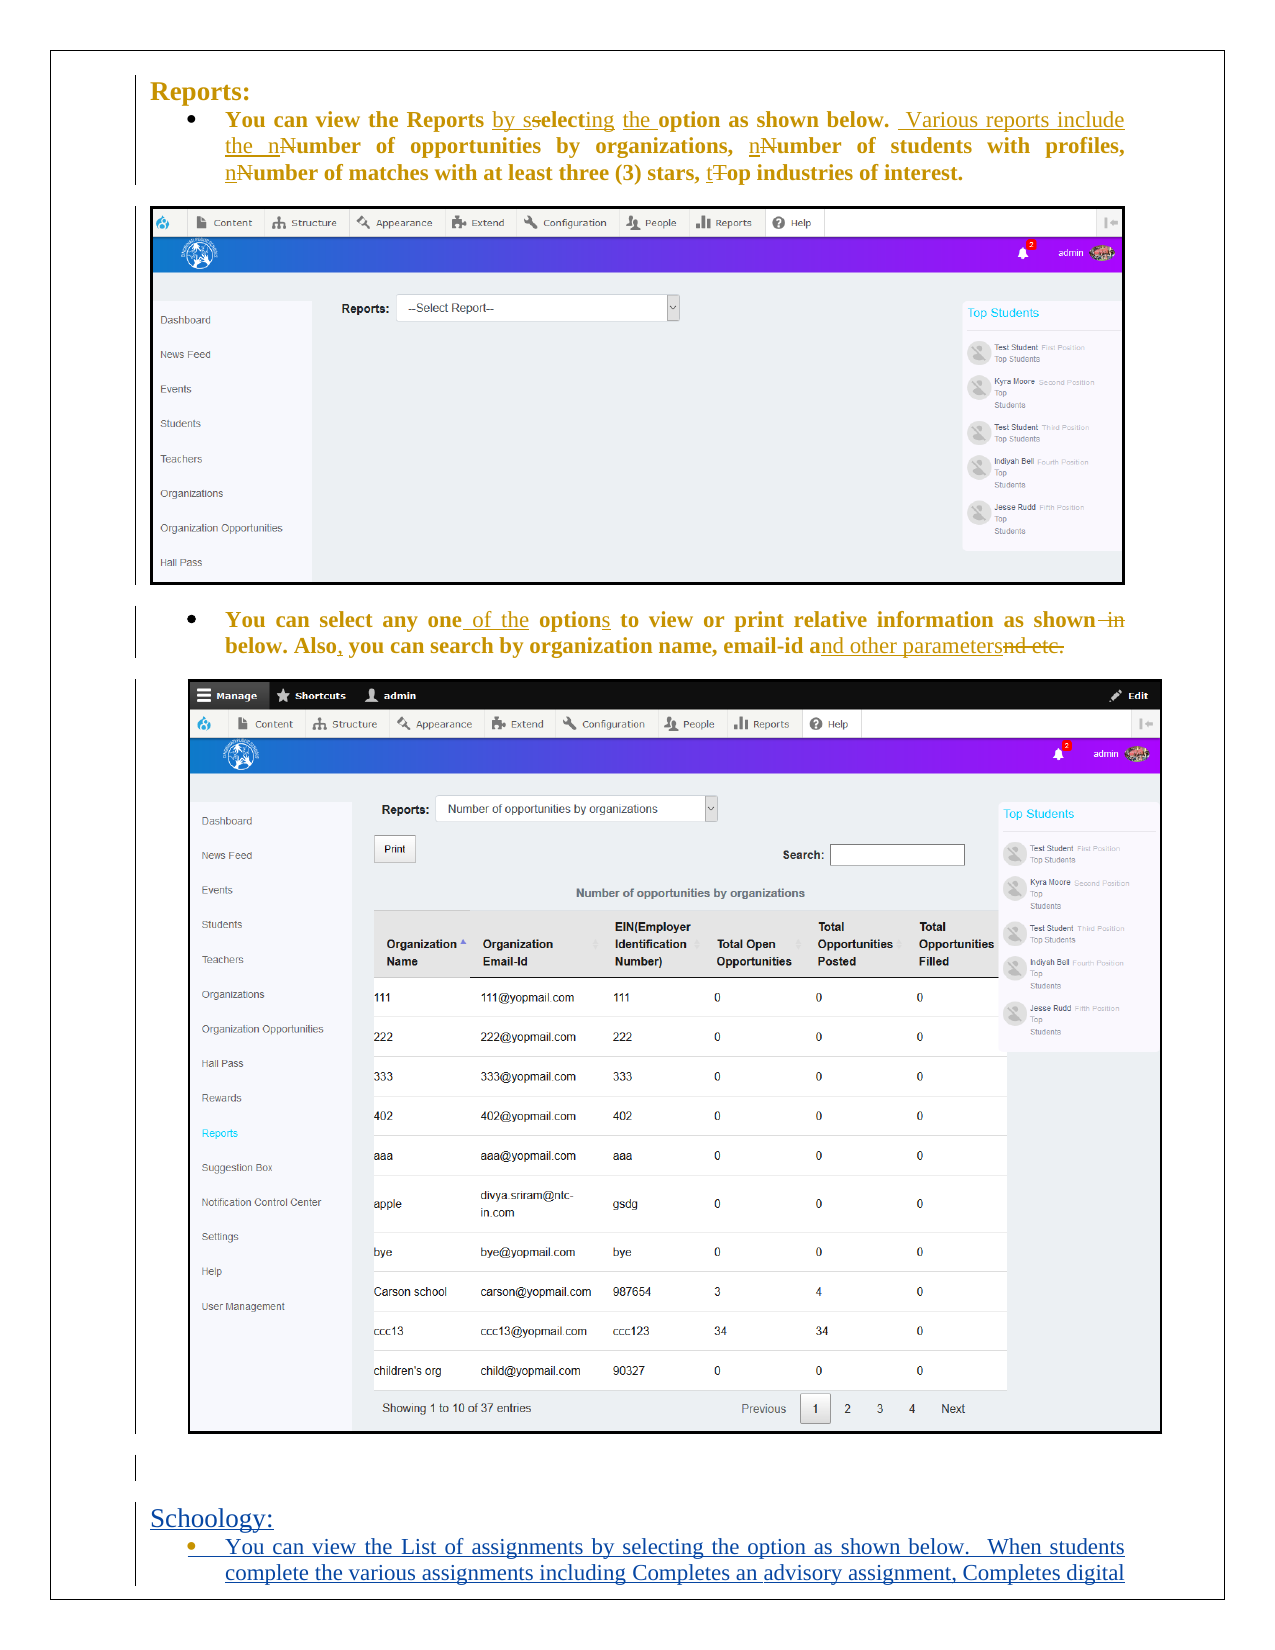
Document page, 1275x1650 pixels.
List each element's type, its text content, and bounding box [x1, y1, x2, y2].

subtitle Reports: [150, 75, 1125, 106]
list You can view the Reports elect option as shown below. umber of opportunities by organizations, umber of students with profiles, umber of matches with at least three (3) stars, op industries of interest. [187, 106, 1125, 185]
picture [153, 209, 1122, 582]
list You can select any one option to view or print relative information as shown below. Also you can search by organization name, email-id a [187, 606, 1125, 658]
picture [190, 682, 1160, 1431]
